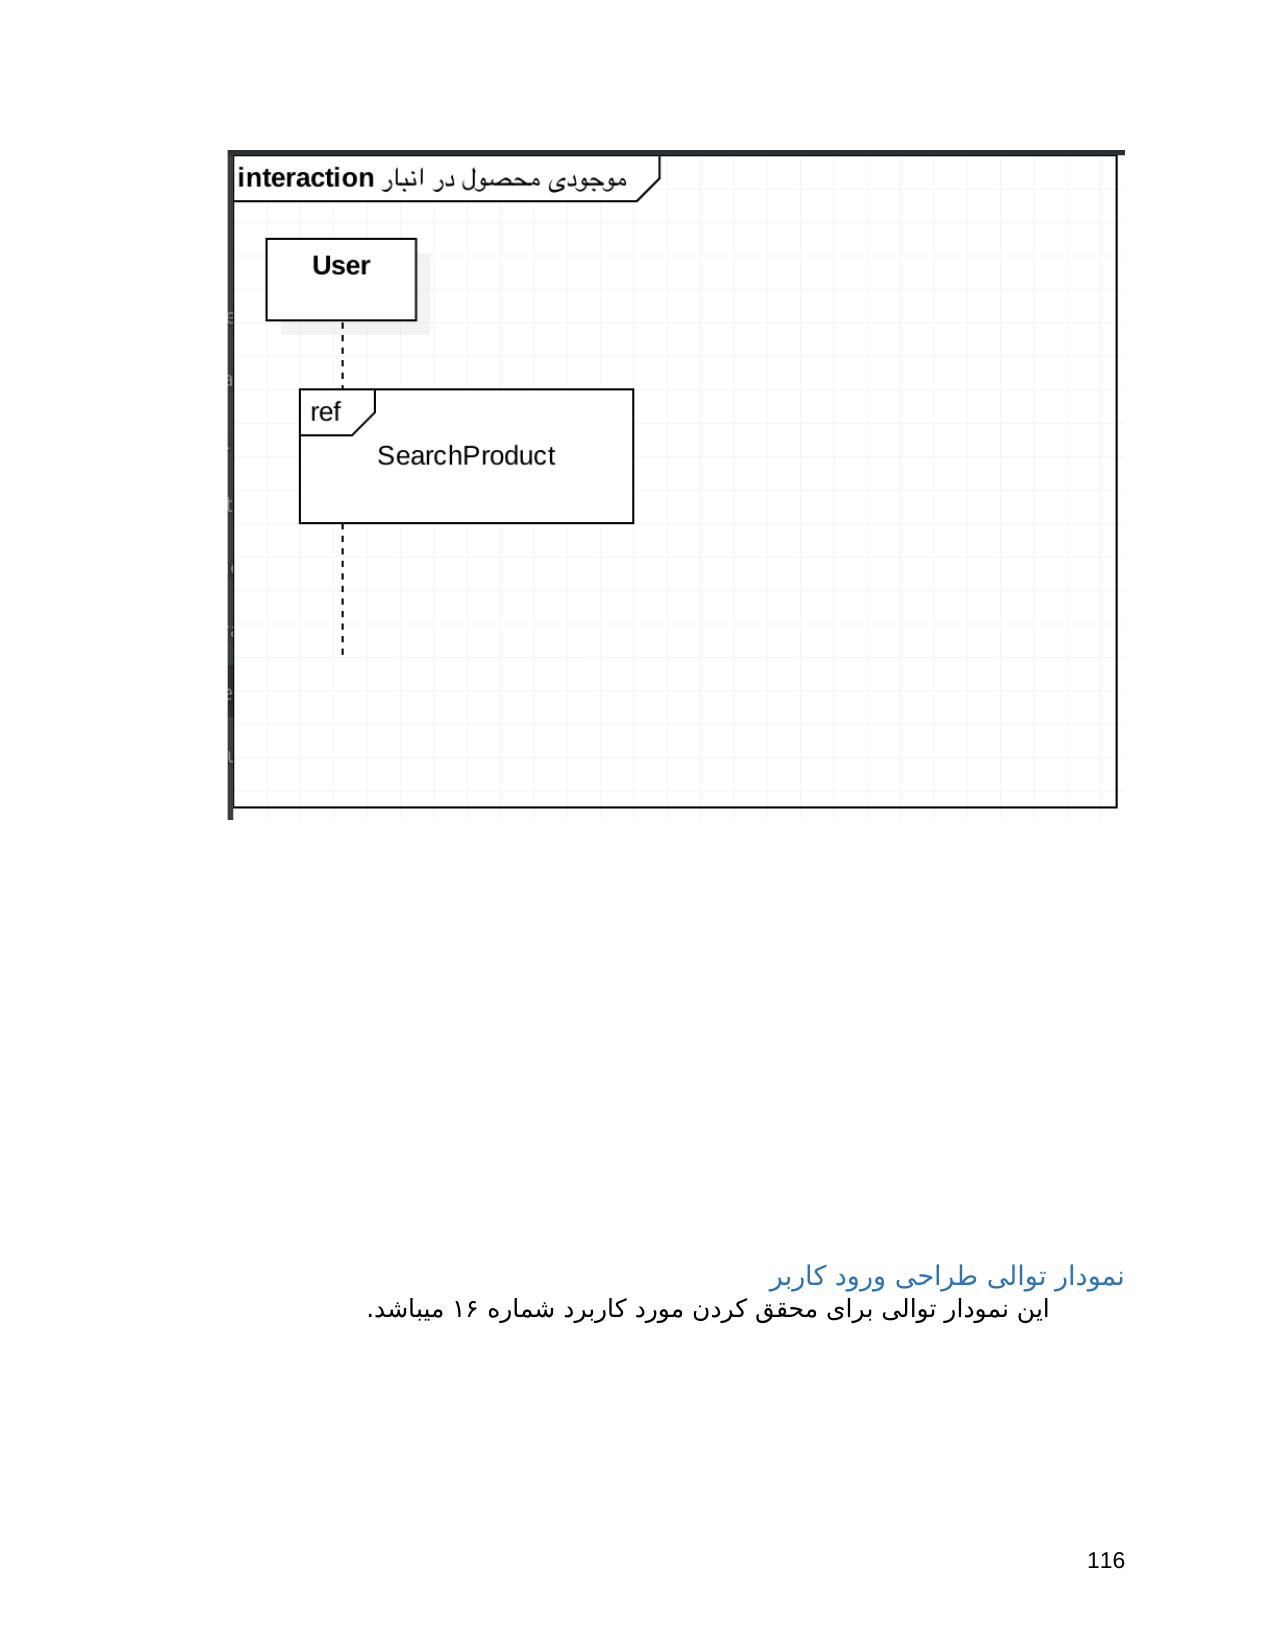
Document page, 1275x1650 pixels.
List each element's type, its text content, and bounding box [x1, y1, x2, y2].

picture [227, 150, 1125, 820]
subtitle نمودار توالی طراحی ورود کاربر [150, 1260, 1125, 1291]
text این نمودار توالی برای محقق کردن مورد کاربرد شماره ۱۶ میباشد. [150, 1294, 1125, 1323]
